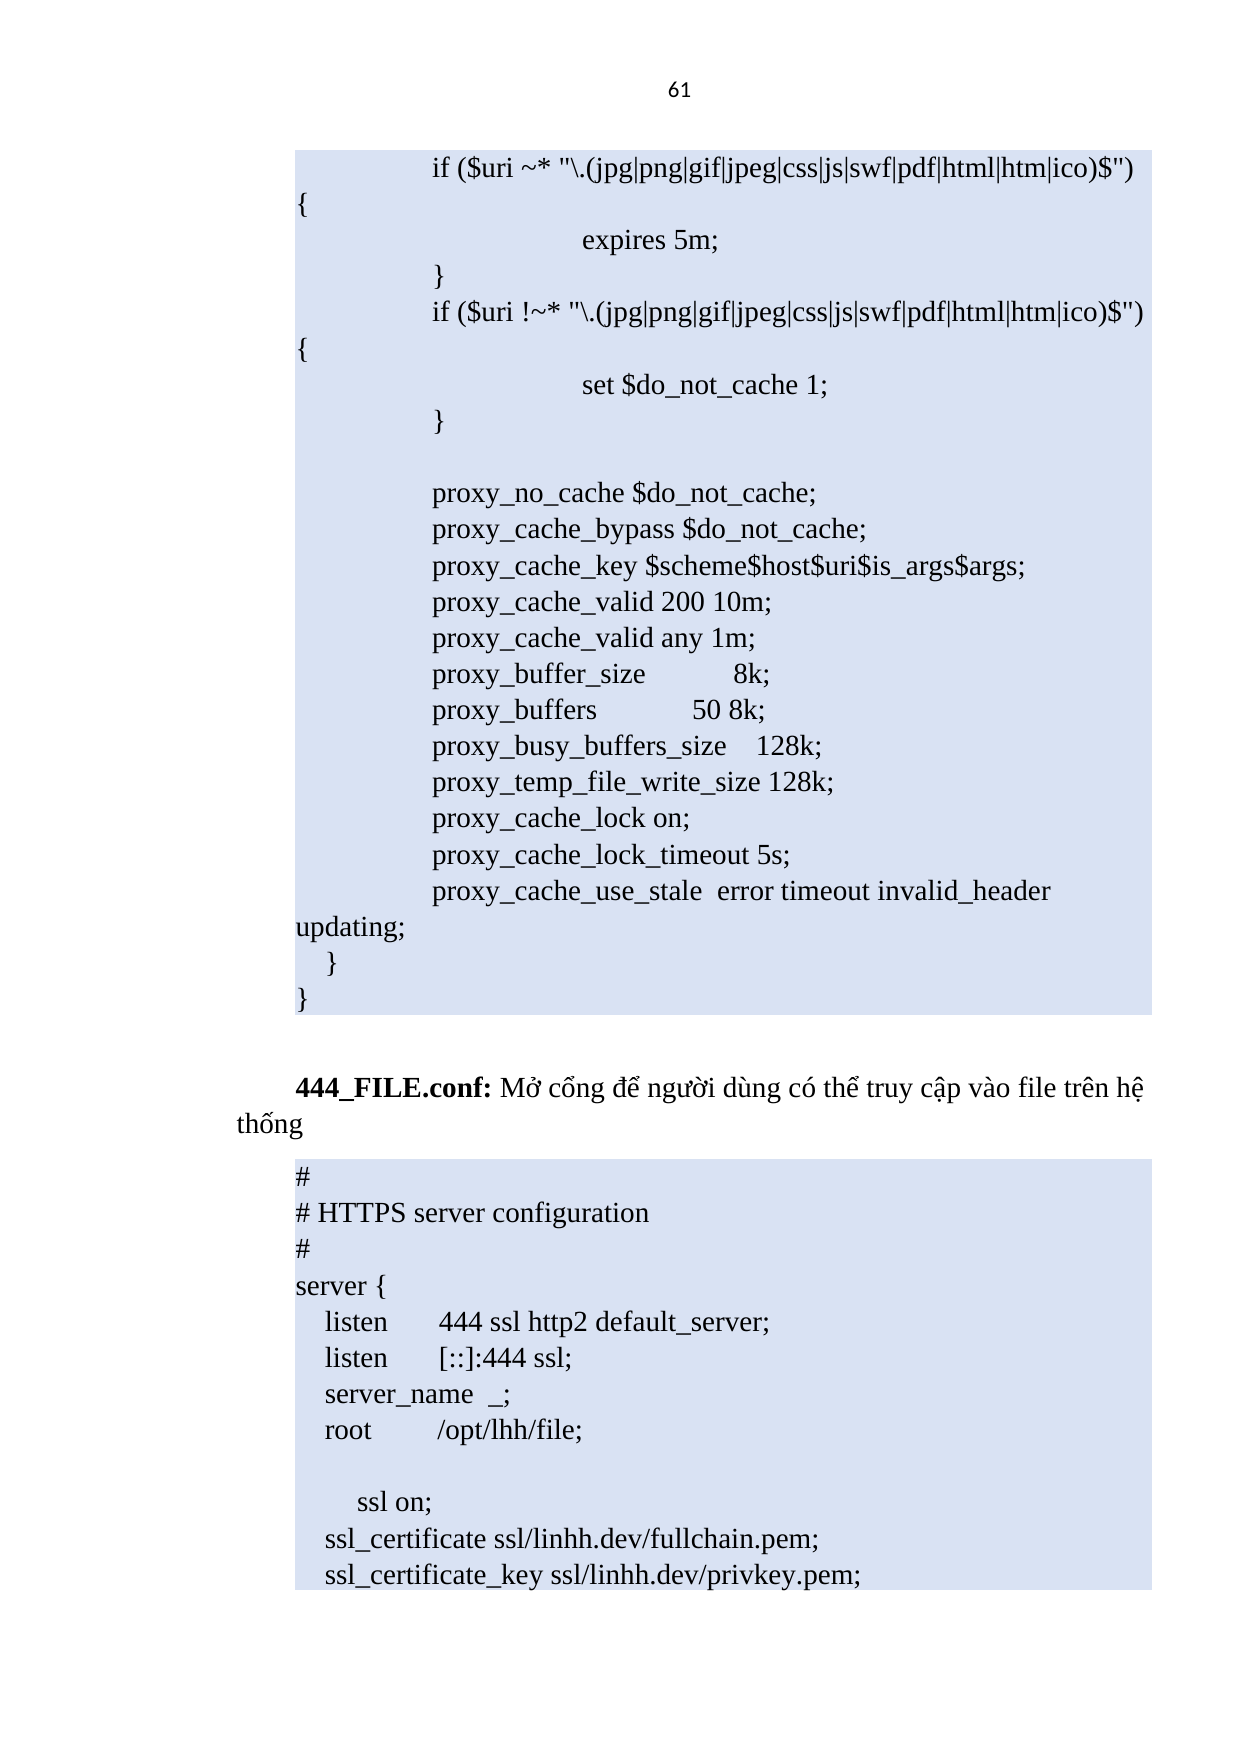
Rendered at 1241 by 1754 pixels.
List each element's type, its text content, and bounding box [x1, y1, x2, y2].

text ssl_certificate_key ssl/linhh.dev/privkey.pem; [295, 1557, 1152, 1590]
text proxy_buffers 50 8k; [295, 692, 1152, 726]
text proxy_cache_lock_timeout 5s; [295, 837, 1152, 870]
text proxy_busy_buffers_size 128k; [295, 728, 1152, 762]
text proxy_cache_valid any 1m; [295, 620, 1152, 653]
text listen 444 ssl http2 default_server; [295, 1304, 1152, 1337]
text 444_FILE.conf: Mở cổng để người dùng có thể truy cập vào file trên hệ thống [236, 1070, 1152, 1140]
text } [295, 403, 1152, 437]
text } [295, 981, 1152, 1015]
text listen [::]:444 ssl; [295, 1340, 1152, 1373]
text # [295, 1232, 1152, 1265]
text proxy_no_cache $do_not_cache; [295, 475, 1152, 509]
text proxy_cache_bypass $do_not_cache; [295, 511, 1152, 545]
text # [295, 1159, 1152, 1193]
text proxy_temp_file_write_size 128k; [295, 764, 1152, 798]
text } [295, 945, 1152, 979]
text server_name _; [295, 1376, 1152, 1410]
text set $do_not_cache 1; [295, 367, 1152, 400]
text if ($uri !~* "\.(jpg|png|gif|jpeg|css|js|swf|pdf|html|htm|ico)$") { [295, 294, 1152, 364]
text if ($uri ~* "\.(jpg|png|gif|jpeg|css|js|swf|pdf|html|htm|ico)$") { [295, 150, 1152, 220]
text server { [295, 1268, 1152, 1301]
text proxy_cache_lock on; [295, 801, 1152, 834]
text # HTTPS server configuration [295, 1195, 1152, 1229]
text root /opt/lhh/file; [295, 1412, 1152, 1446]
text } [295, 258, 1152, 292]
text ssl on; [295, 1484, 1152, 1518]
text proxy_cache_use_stale error timeout invalid_header updating; [295, 873, 1152, 943]
text proxy_cache_key $scheme$host$uri$is_args$args; [295, 548, 1152, 581]
text expires 5m; [295, 222, 1152, 256]
text proxy_cache_valid 200 10m; [295, 584, 1152, 617]
text ssl_certificate ssl/linhh.dev/fullchain.pem; [295, 1521, 1152, 1554]
text proxy_buffer_size 8k; [295, 656, 1152, 689]
